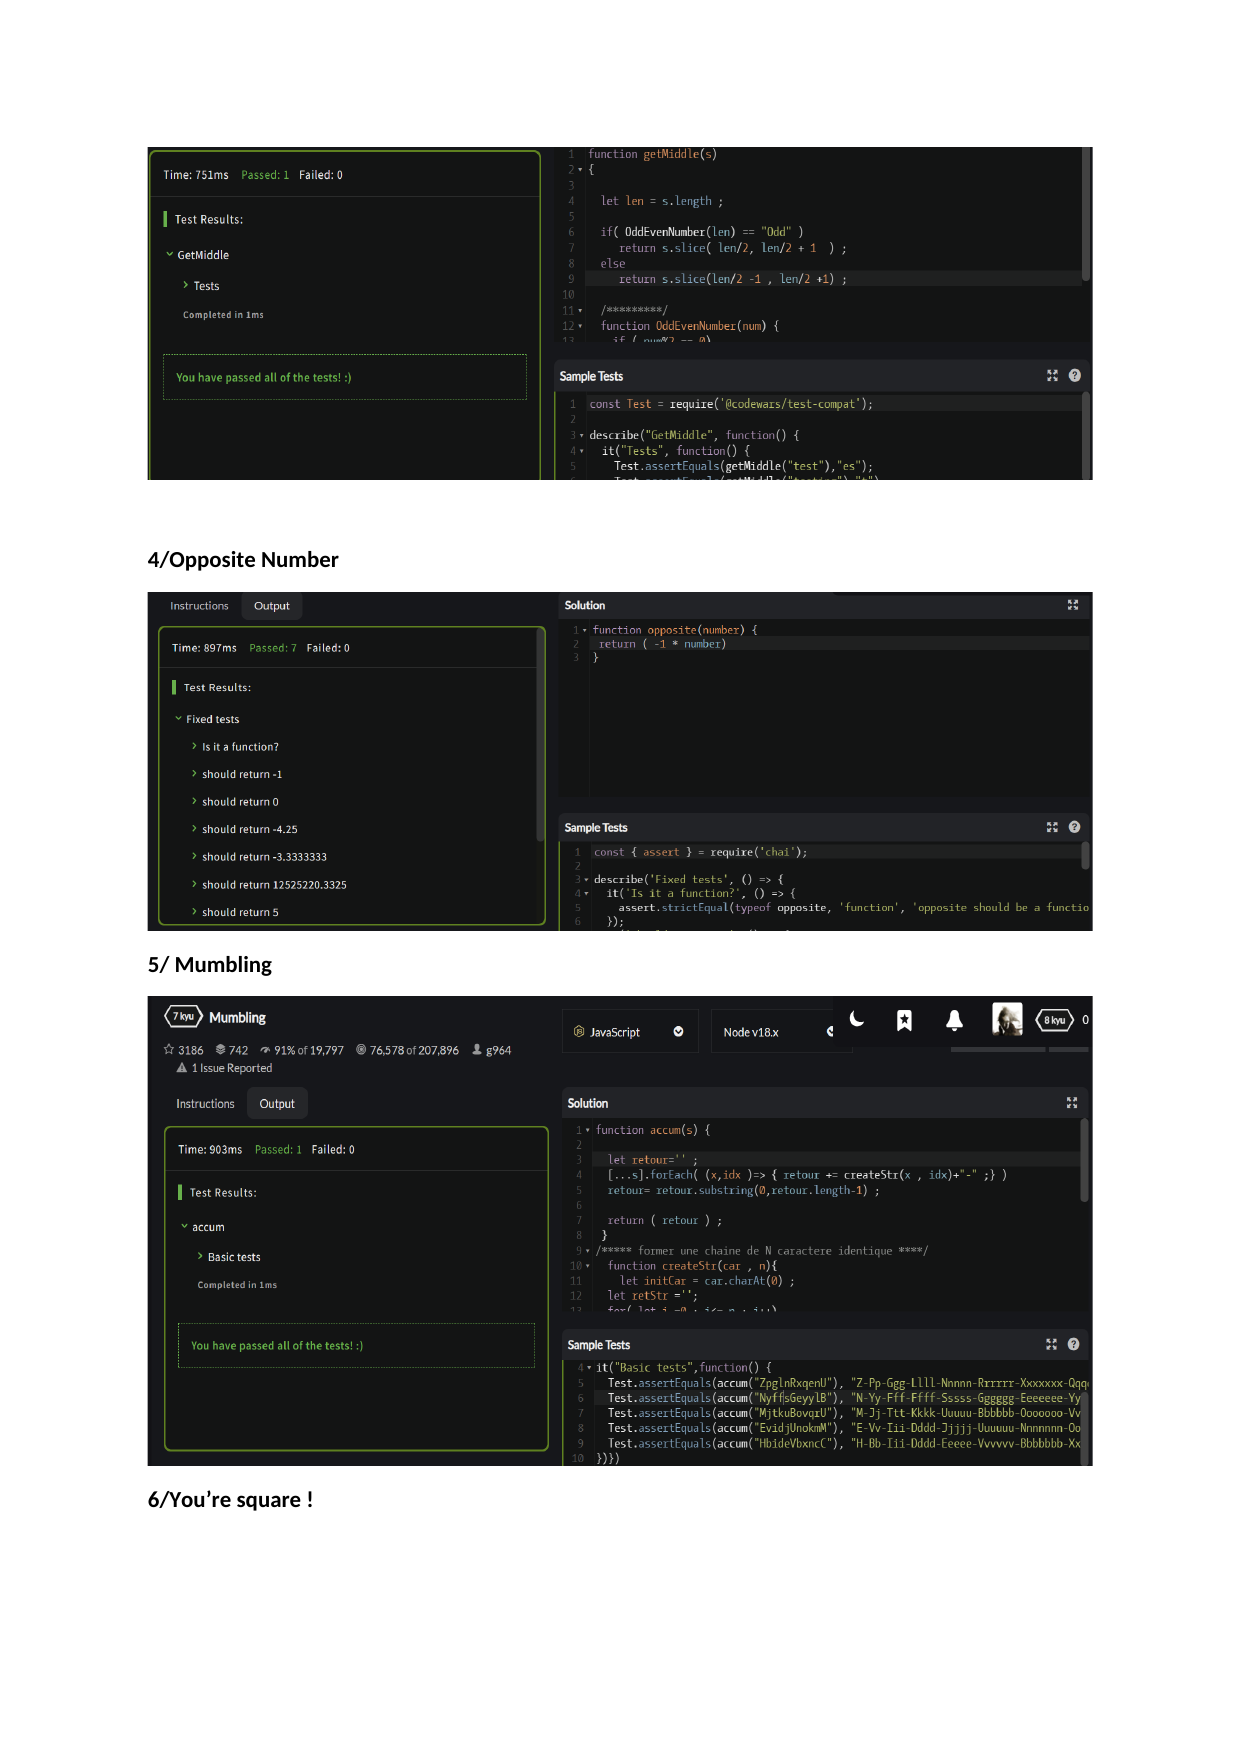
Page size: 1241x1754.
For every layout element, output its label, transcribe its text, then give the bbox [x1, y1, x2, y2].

picture [147, 592, 1093, 931]
text 4/Opposite Number [148, 545, 1093, 573]
text 5/ Mumbling [148, 950, 1093, 978]
picture [147, 996, 1093, 1466]
picture [147, 147, 1093, 480]
text 6/You’re square ! [148, 1485, 1093, 1513]
